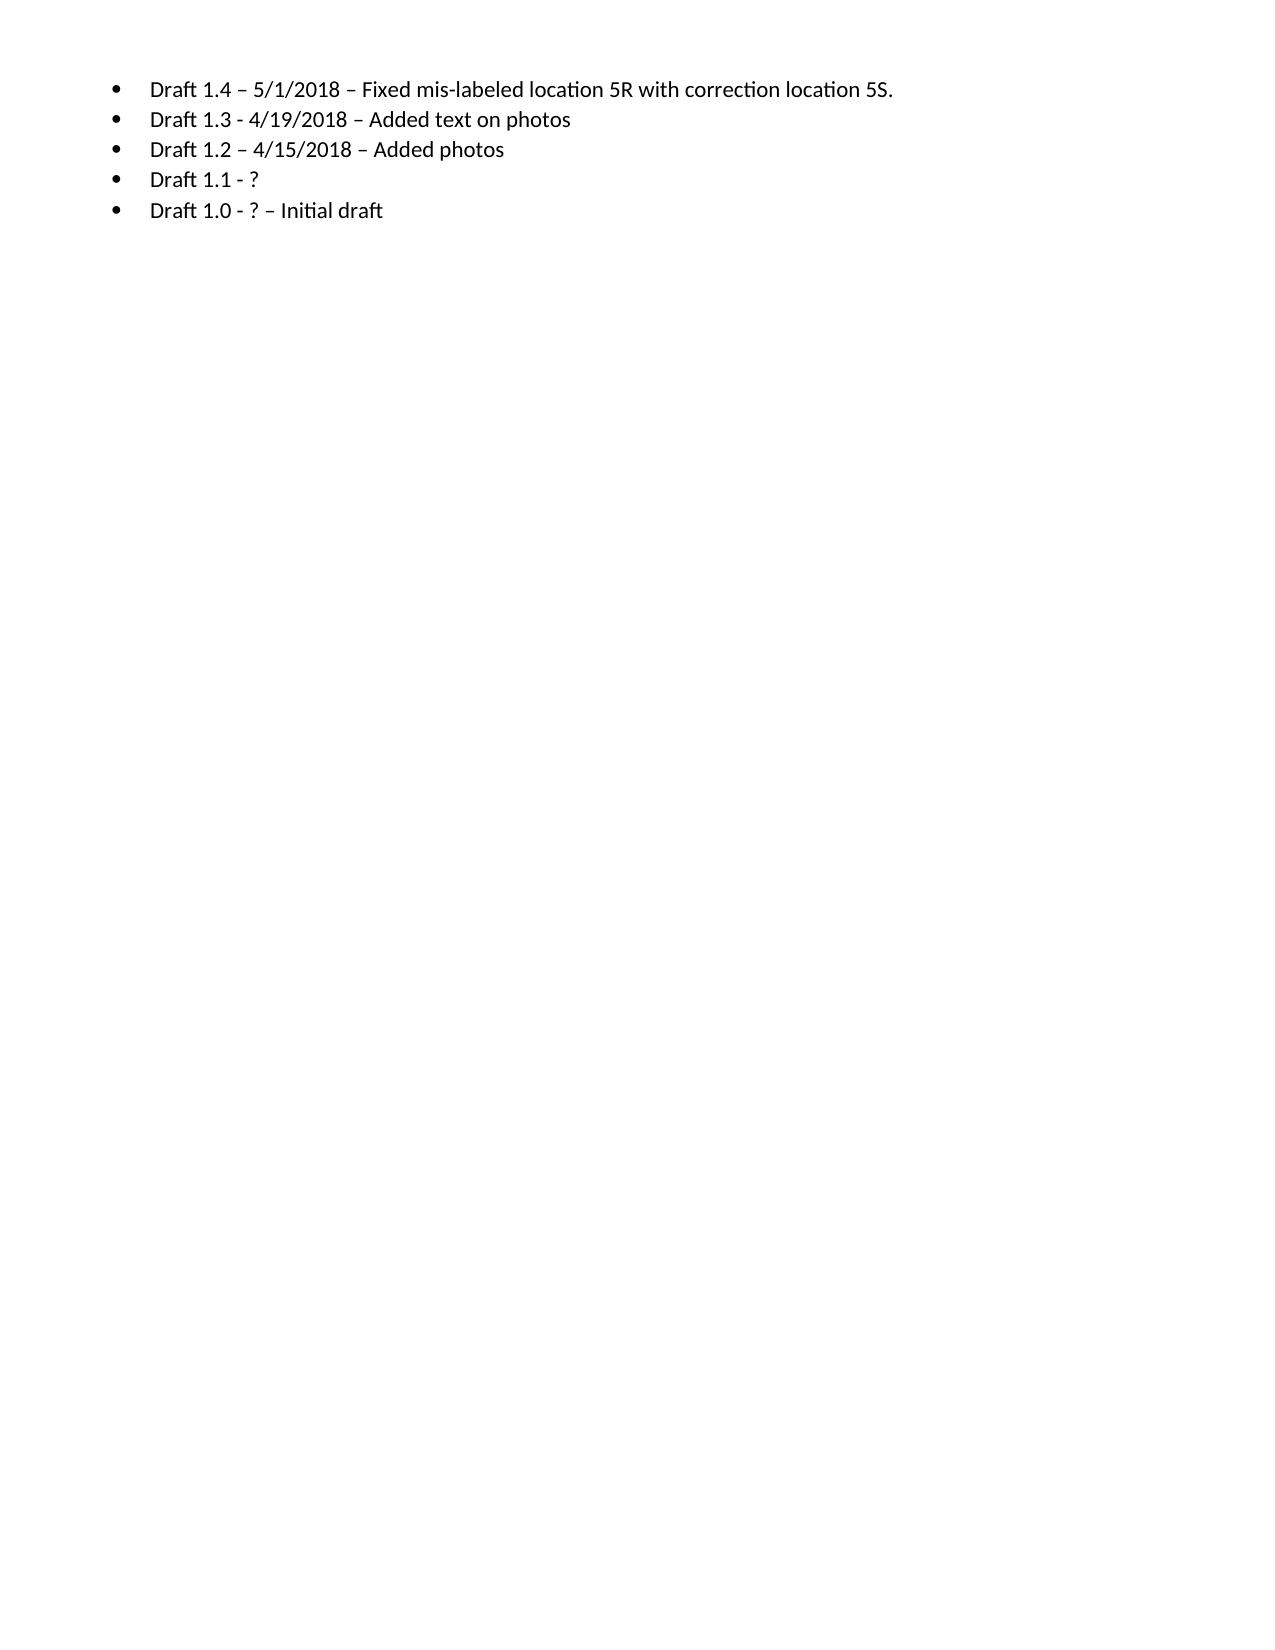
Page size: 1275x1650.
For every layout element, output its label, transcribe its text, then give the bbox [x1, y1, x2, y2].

list Draft 1.2 – 4/15/2018 – Added photos [112, 135, 1200, 163]
list Draft 1.1 - ? [112, 166, 1200, 194]
list Draft 1.3 - 4/19/2018 – Added text on photos [112, 105, 1200, 133]
list Draft 1.4 – 5/1/2018 – Fixed mis-labeled location 5R with correction location 5S. [112, 75, 1200, 103]
list Draft 1.0 - ? – Initial draft [112, 196, 1200, 224]
